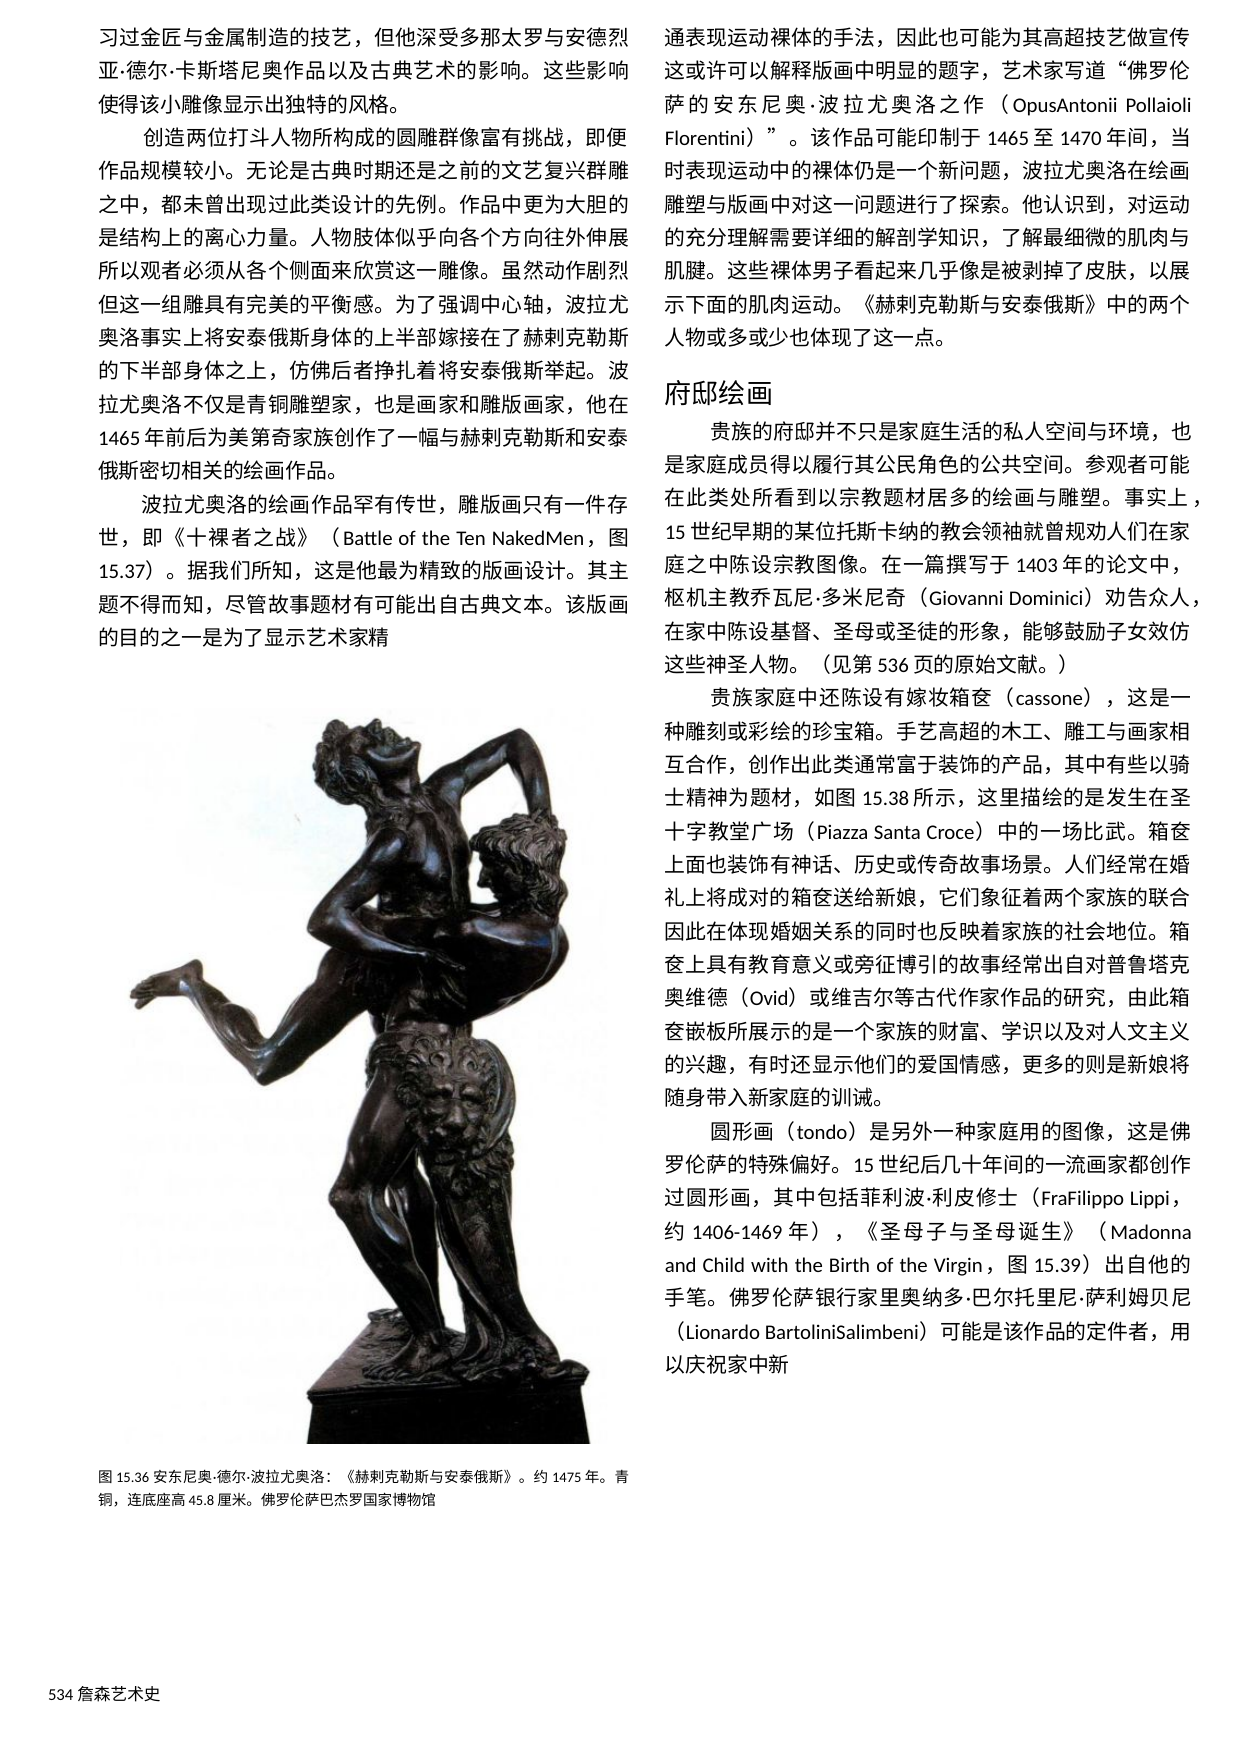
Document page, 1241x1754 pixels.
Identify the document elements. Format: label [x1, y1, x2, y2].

picture [120, 708, 608, 1444]
